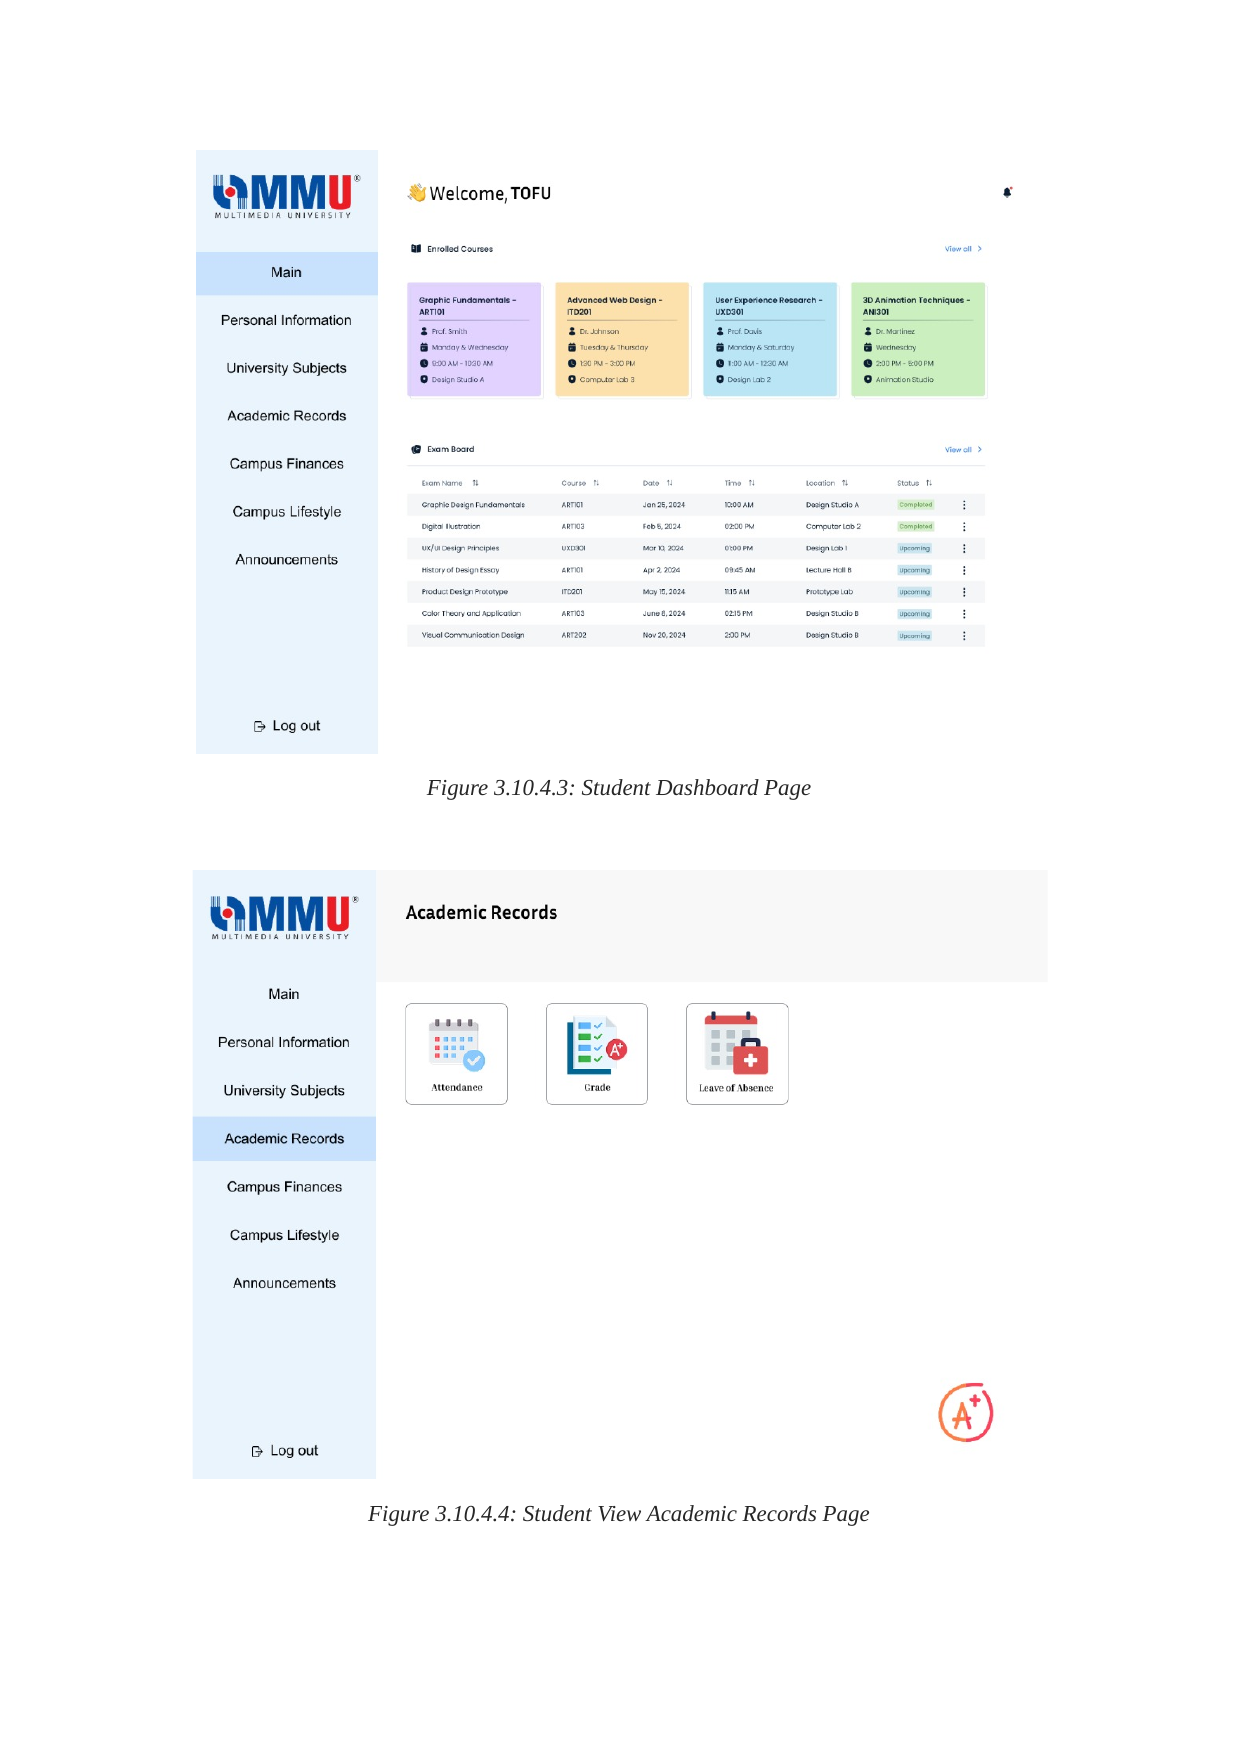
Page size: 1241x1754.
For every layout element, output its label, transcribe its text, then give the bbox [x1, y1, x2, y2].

picture [192, 870, 1048, 1479]
picture [196, 150, 1045, 754]
text Figure 3.10.4.4: Student View Academic Records Page [150, 1500, 1090, 1526]
text Figure 3.10.4.3: Student Dashboard Page [150, 774, 1090, 801]
